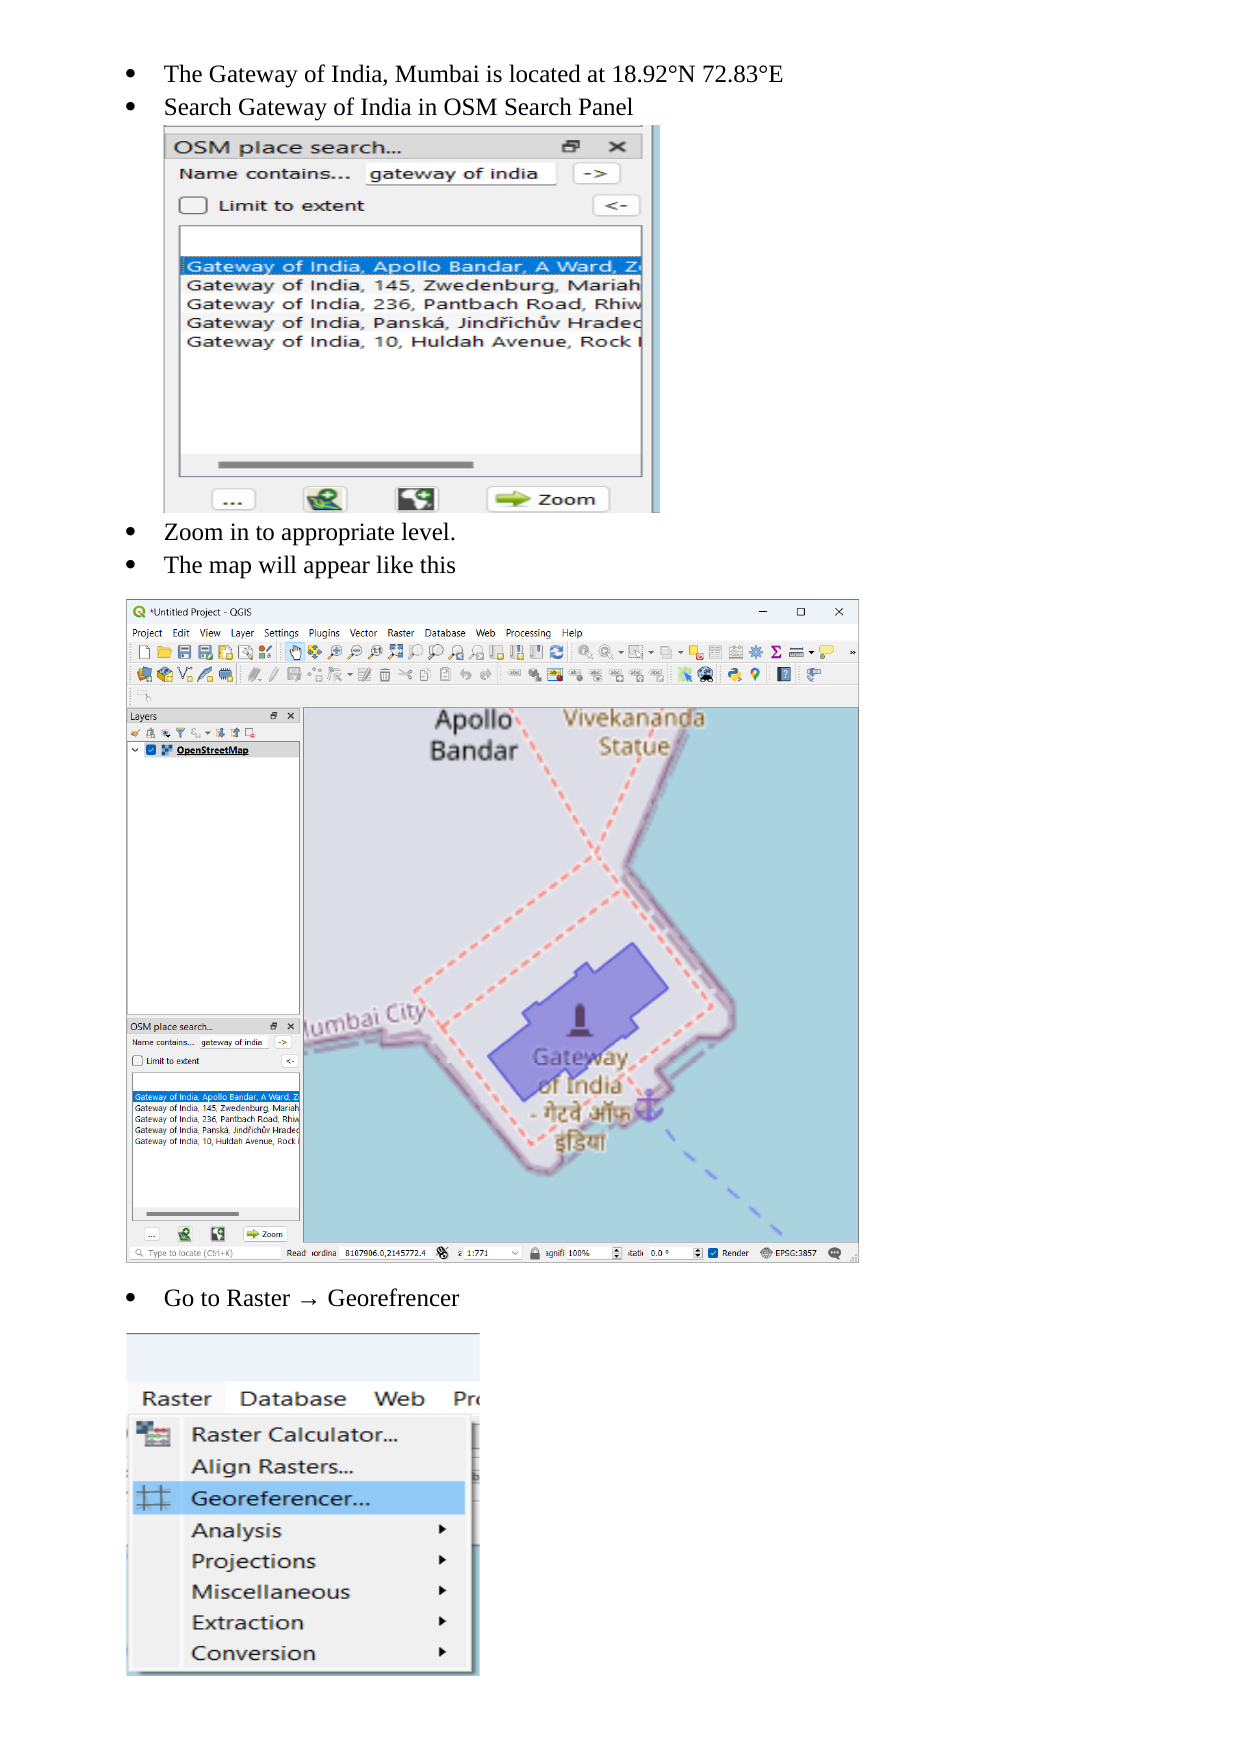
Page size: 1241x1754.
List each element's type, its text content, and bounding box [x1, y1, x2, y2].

list The map will appear like this [126, 550, 1181, 579]
list The Gateway of India, Mumbai is located at 18.92°N 72.83°E [126, 59, 1181, 88]
picture [126, 599, 859, 1263]
list Go to Raster → Georefrencer [126, 1283, 1181, 1312]
list Zoom in to appropriate level. [126, 517, 1181, 546]
picture [126, 1333, 480, 1676]
list Search Gateway of India in OSM Search Panel [126, 92, 1181, 121]
picture [163, 125, 660, 513]
